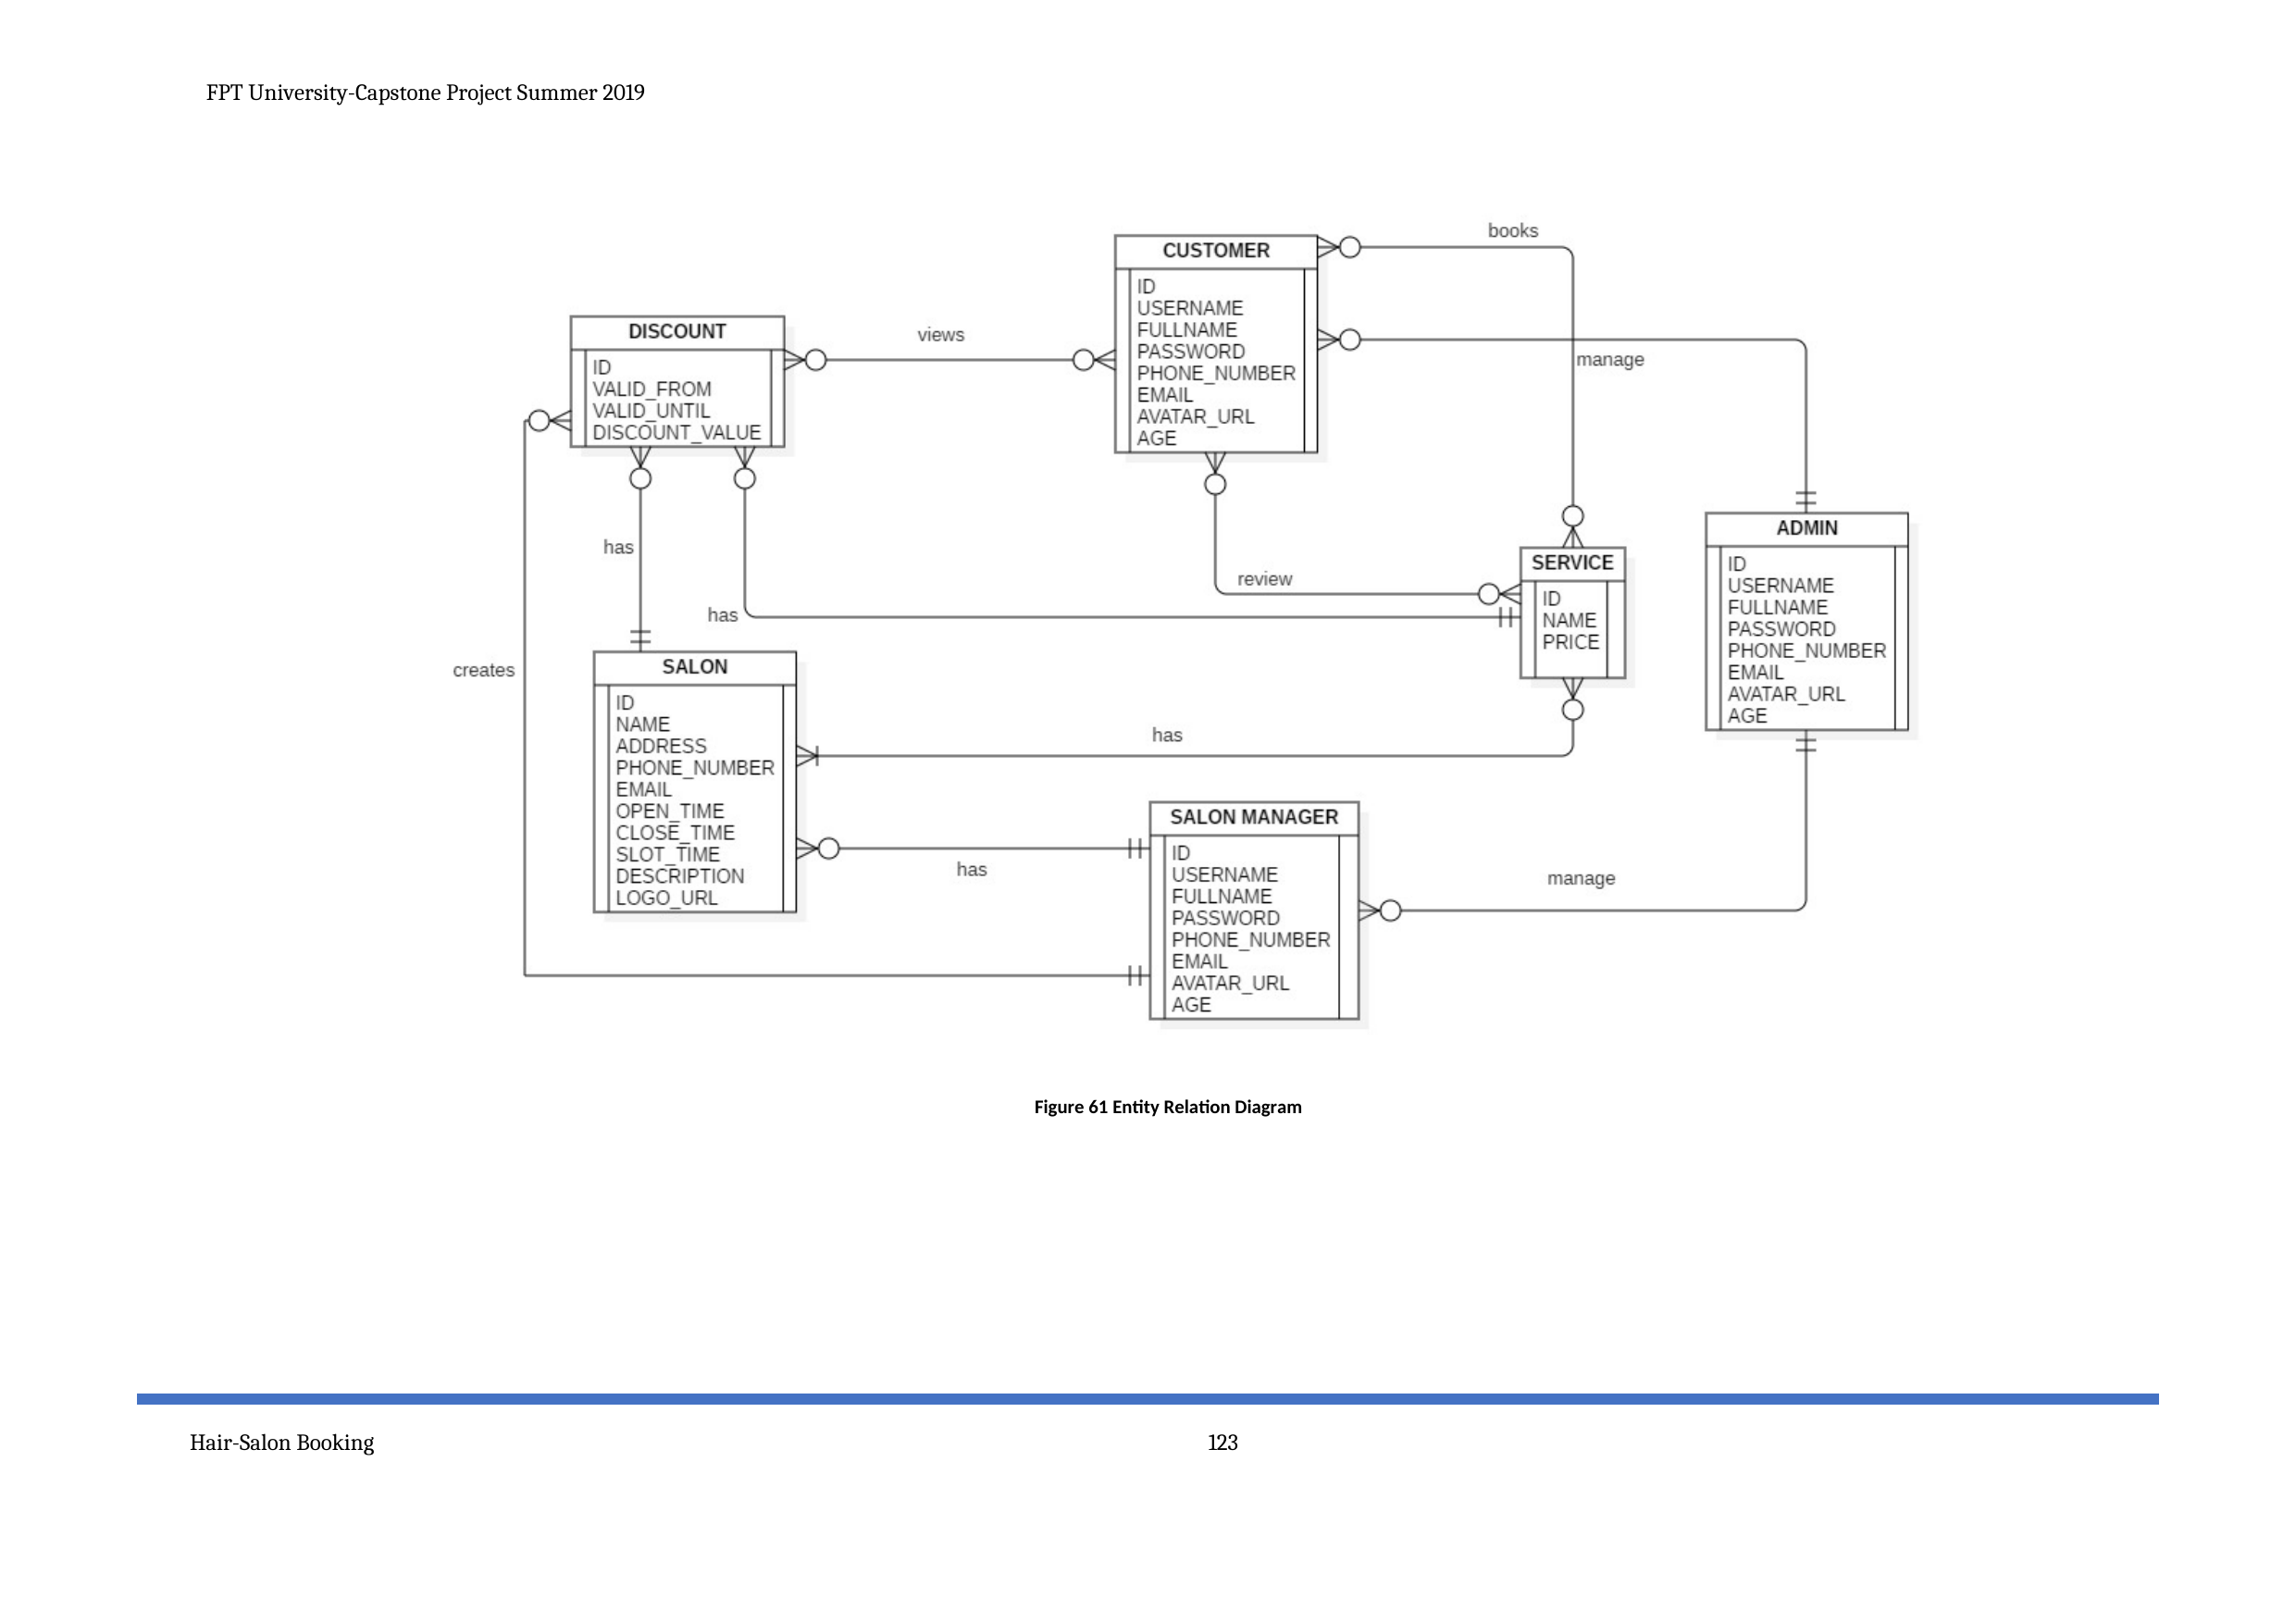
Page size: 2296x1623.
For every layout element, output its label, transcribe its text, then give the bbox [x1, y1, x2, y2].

picture [440, 203, 1966, 1077]
text Figure 61 Entity Relation Diagram [179, 1095, 2159, 1118]
